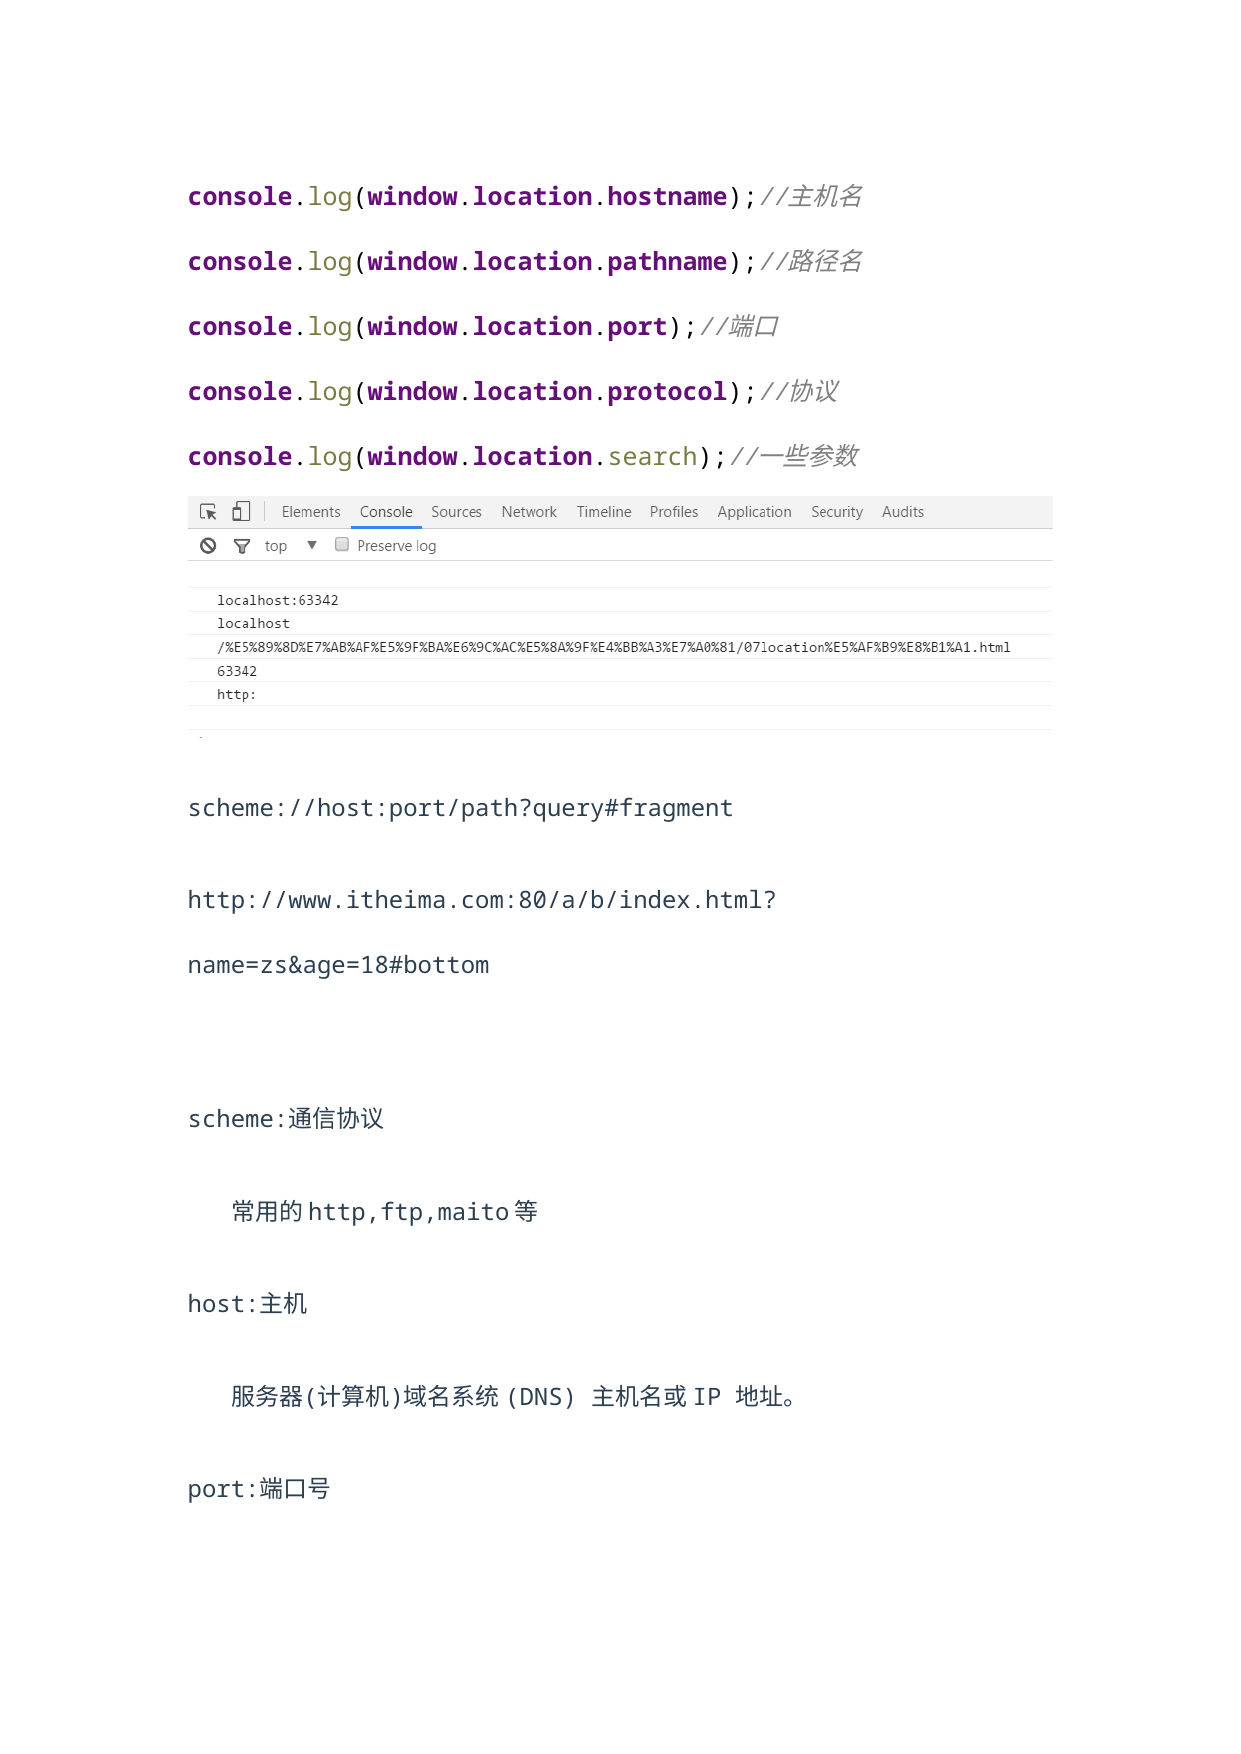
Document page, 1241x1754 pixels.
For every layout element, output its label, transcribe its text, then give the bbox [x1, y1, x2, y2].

text host:主机 [187, 1269, 1053, 1334]
text http://www.itheima.com:80/a/b/index.html?name=zs&age=18#bottom [187, 867, 1053, 997]
text scheme://host:port/path?query#fragment [187, 774, 1053, 839]
picture [187, 496, 1053, 738]
text scheme:通信协议 [187, 1084, 1053, 1149]
text 常用的http,ftp,maito等 [187, 1177, 1053, 1242]
text port:端口号 [187, 1454, 1053, 1519]
text 服务器(计算机)域名系统 (DNS) 主机名或 IP 地址。 [187, 1362, 1053, 1427]
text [187, 162, 1053, 487]
